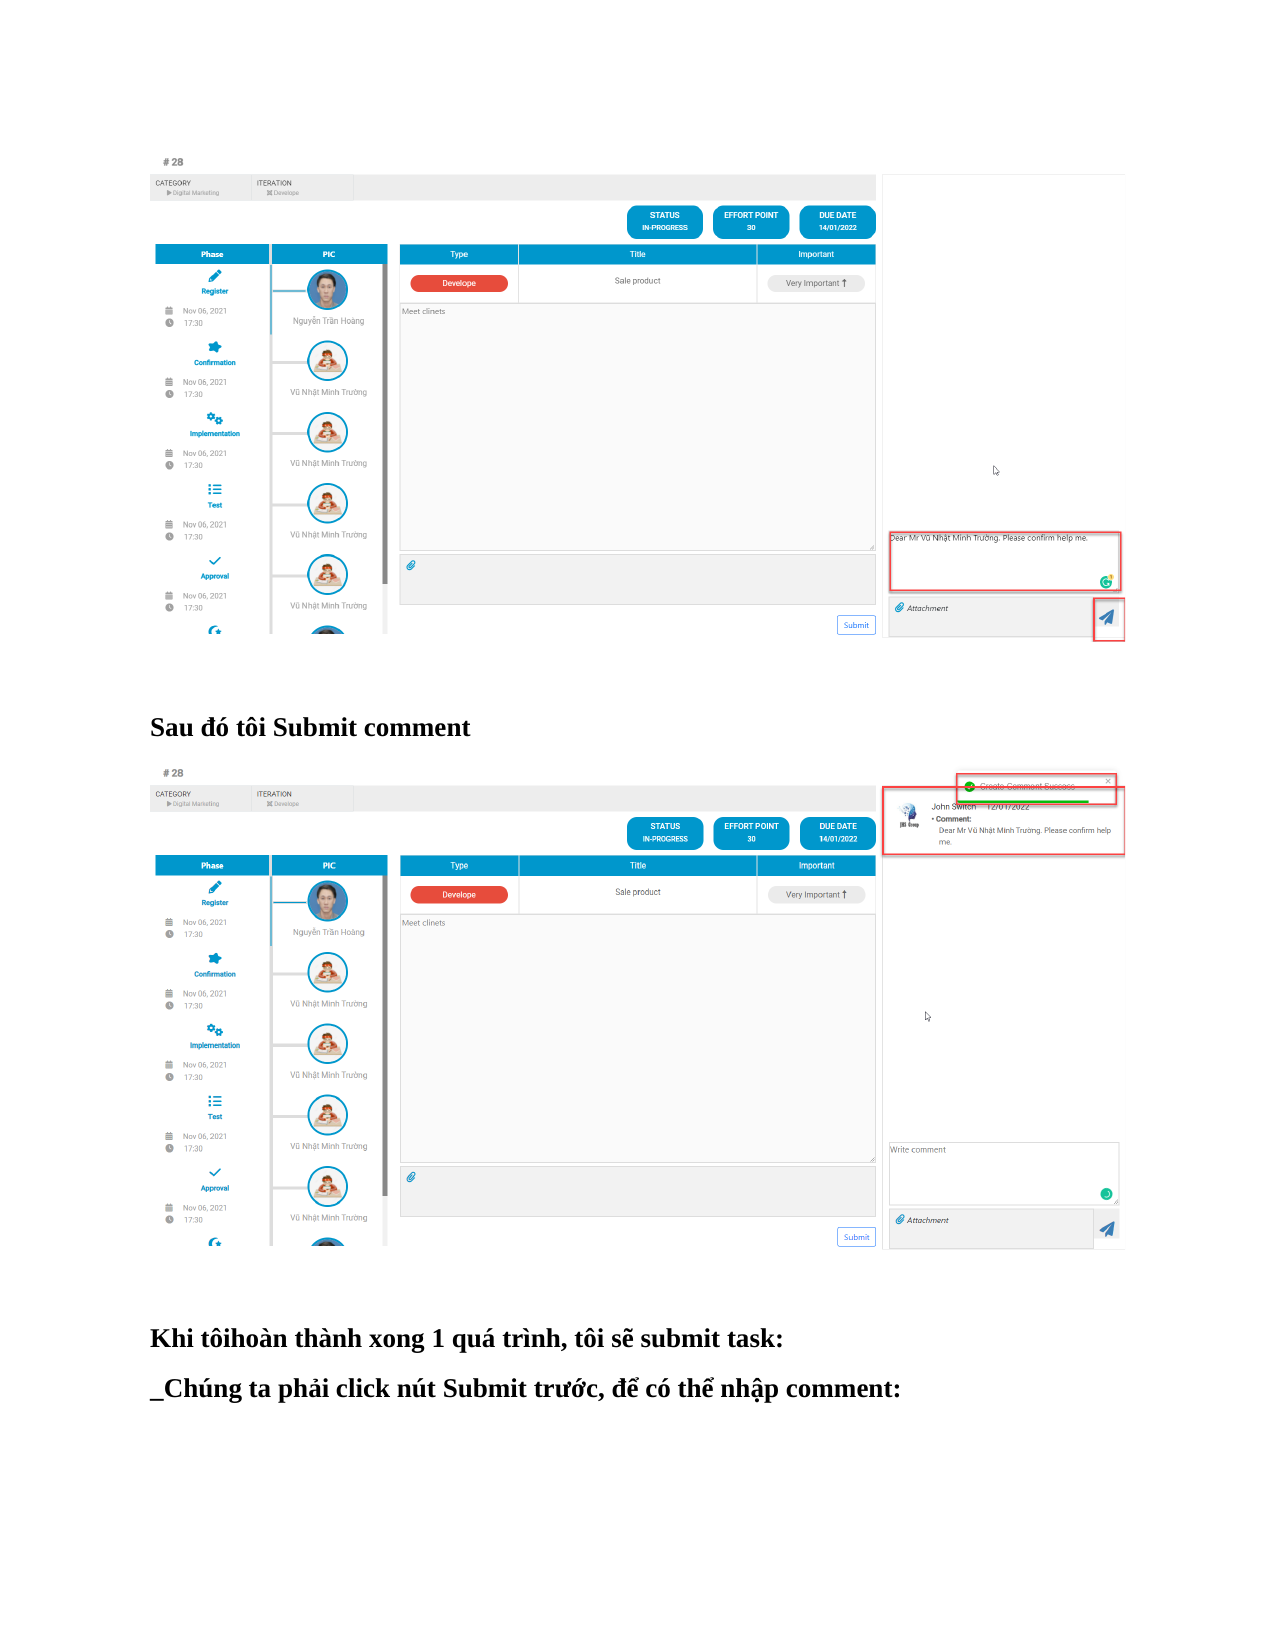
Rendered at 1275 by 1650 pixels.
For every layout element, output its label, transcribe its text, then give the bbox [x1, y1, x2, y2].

picture [150, 761, 1125, 1254]
text _Chúng ta phải click nút Submit trước, để có thể nhập comment: [150, 1372, 1125, 1403]
text Khi tôihoàn thành xong 1 quá trình, tôi sẽ submit task: [150, 1322, 1125, 1353]
picture [150, 150, 1125, 642]
text Sau đó tôi Submit comment [150, 711, 1125, 742]
